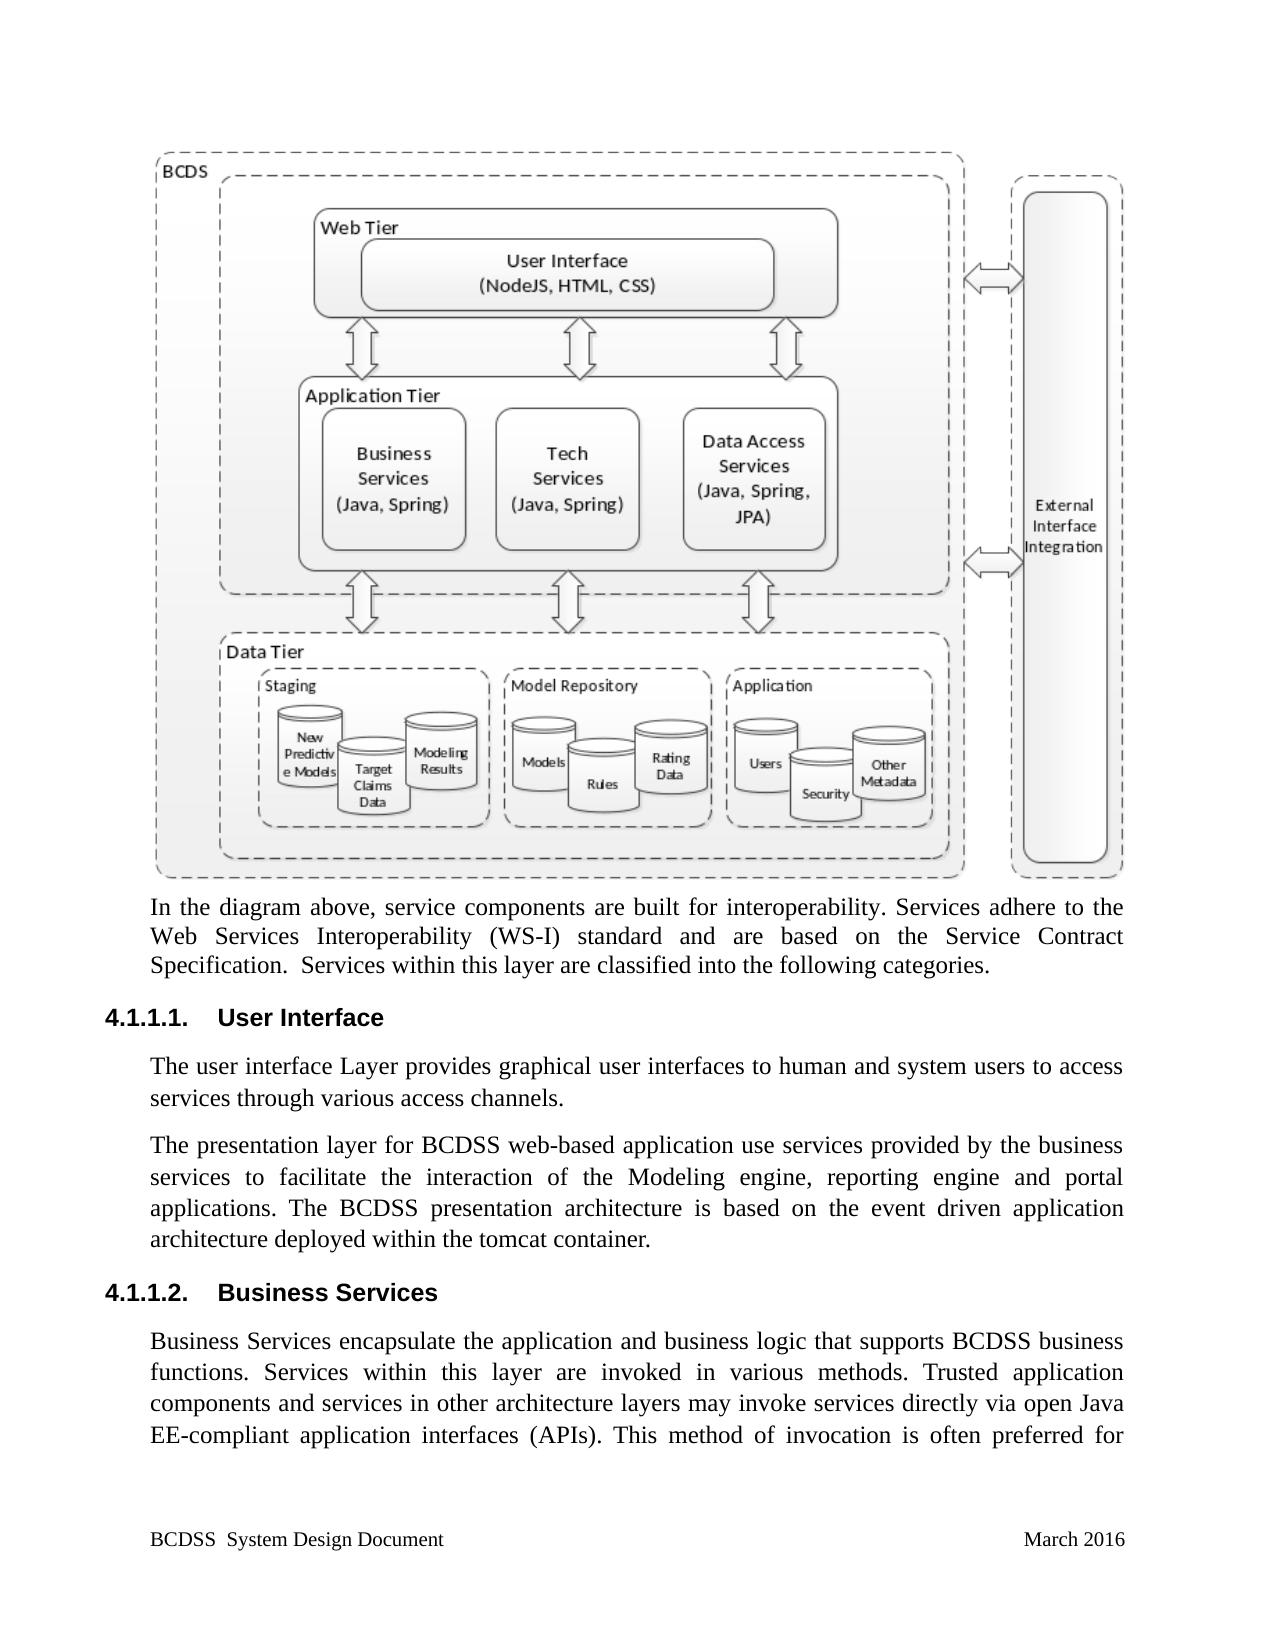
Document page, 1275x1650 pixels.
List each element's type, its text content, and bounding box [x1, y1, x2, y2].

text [150, 1323, 1125, 1448]
text In the diagram above, service components are built for interoperability. Services adhere to the Web Services Interoperability (WS-I) standard and are based on the Service Contract Specification. Services within this layer are classified into the following categories. [150, 892, 1125, 978]
text The user interface Layer provides graphical user interfaces to human and system users to access services through various access channels. [150, 1049, 1125, 1111]
text The presentation layer for BCDSS web-based application use services provided by the business services to facilitate the interaction of the Modeling engine, reporting engine and portal applications. The BCDSS presentation architecture is based on the event driven application architecture deployed within the tomcat container. [150, 1128, 1125, 1253]
subtitle User Interface [105, 1003, 1125, 1032]
subtitle Business Services [105, 1278, 1125, 1307]
